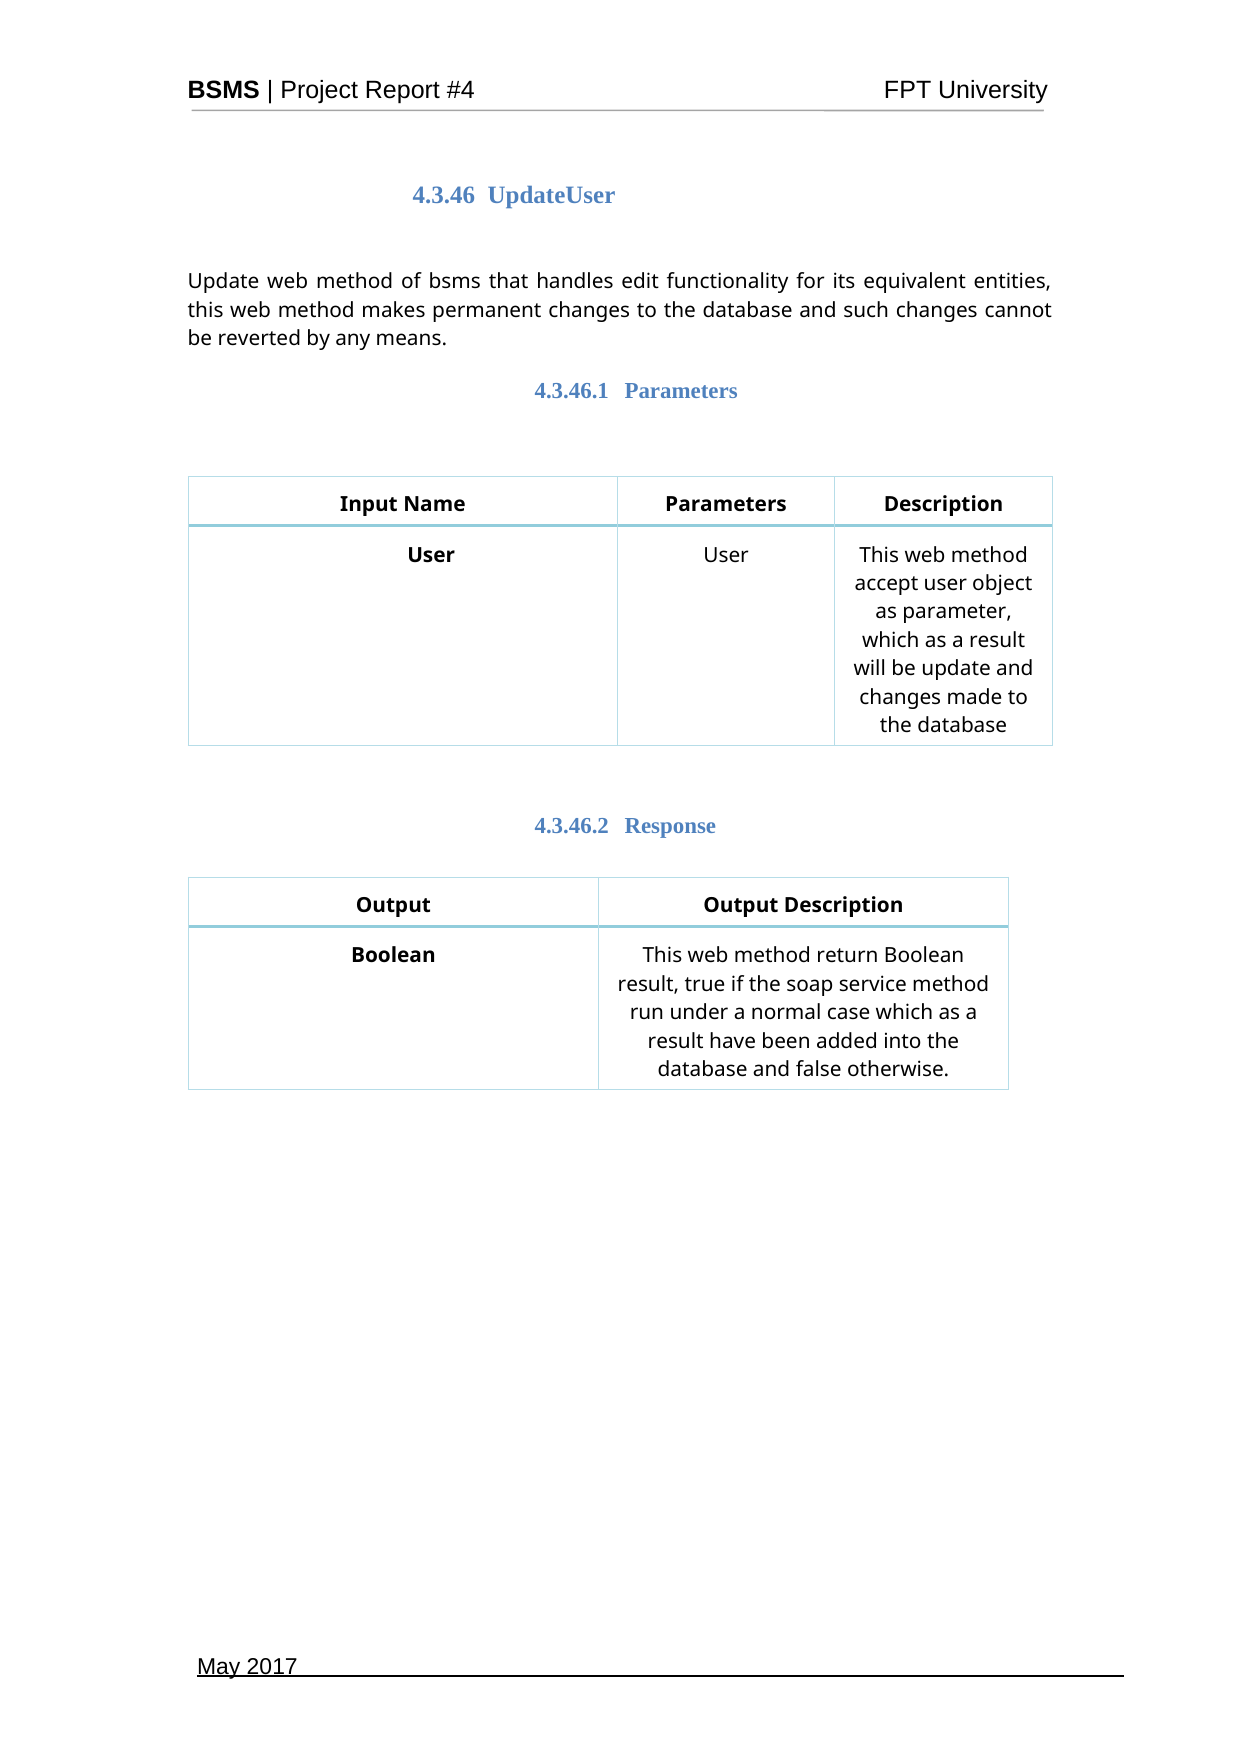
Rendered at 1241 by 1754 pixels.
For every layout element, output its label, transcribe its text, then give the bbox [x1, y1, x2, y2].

subtitle Parameters [534, 377, 1053, 403]
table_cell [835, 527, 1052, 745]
text Update web method of bsms that handles edit functionality for its equivalent entities, this web method makes permanent changes to the database and such changes cannot be reverted by any means. [187, 266, 1053, 352]
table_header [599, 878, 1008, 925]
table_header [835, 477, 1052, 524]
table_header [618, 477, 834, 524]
subtitle Response [534, 812, 1053, 838]
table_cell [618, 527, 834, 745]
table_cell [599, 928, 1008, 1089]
subtitle UpdateUser [412, 180, 1053, 209]
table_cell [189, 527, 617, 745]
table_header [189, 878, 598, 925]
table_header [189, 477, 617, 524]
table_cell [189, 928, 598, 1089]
